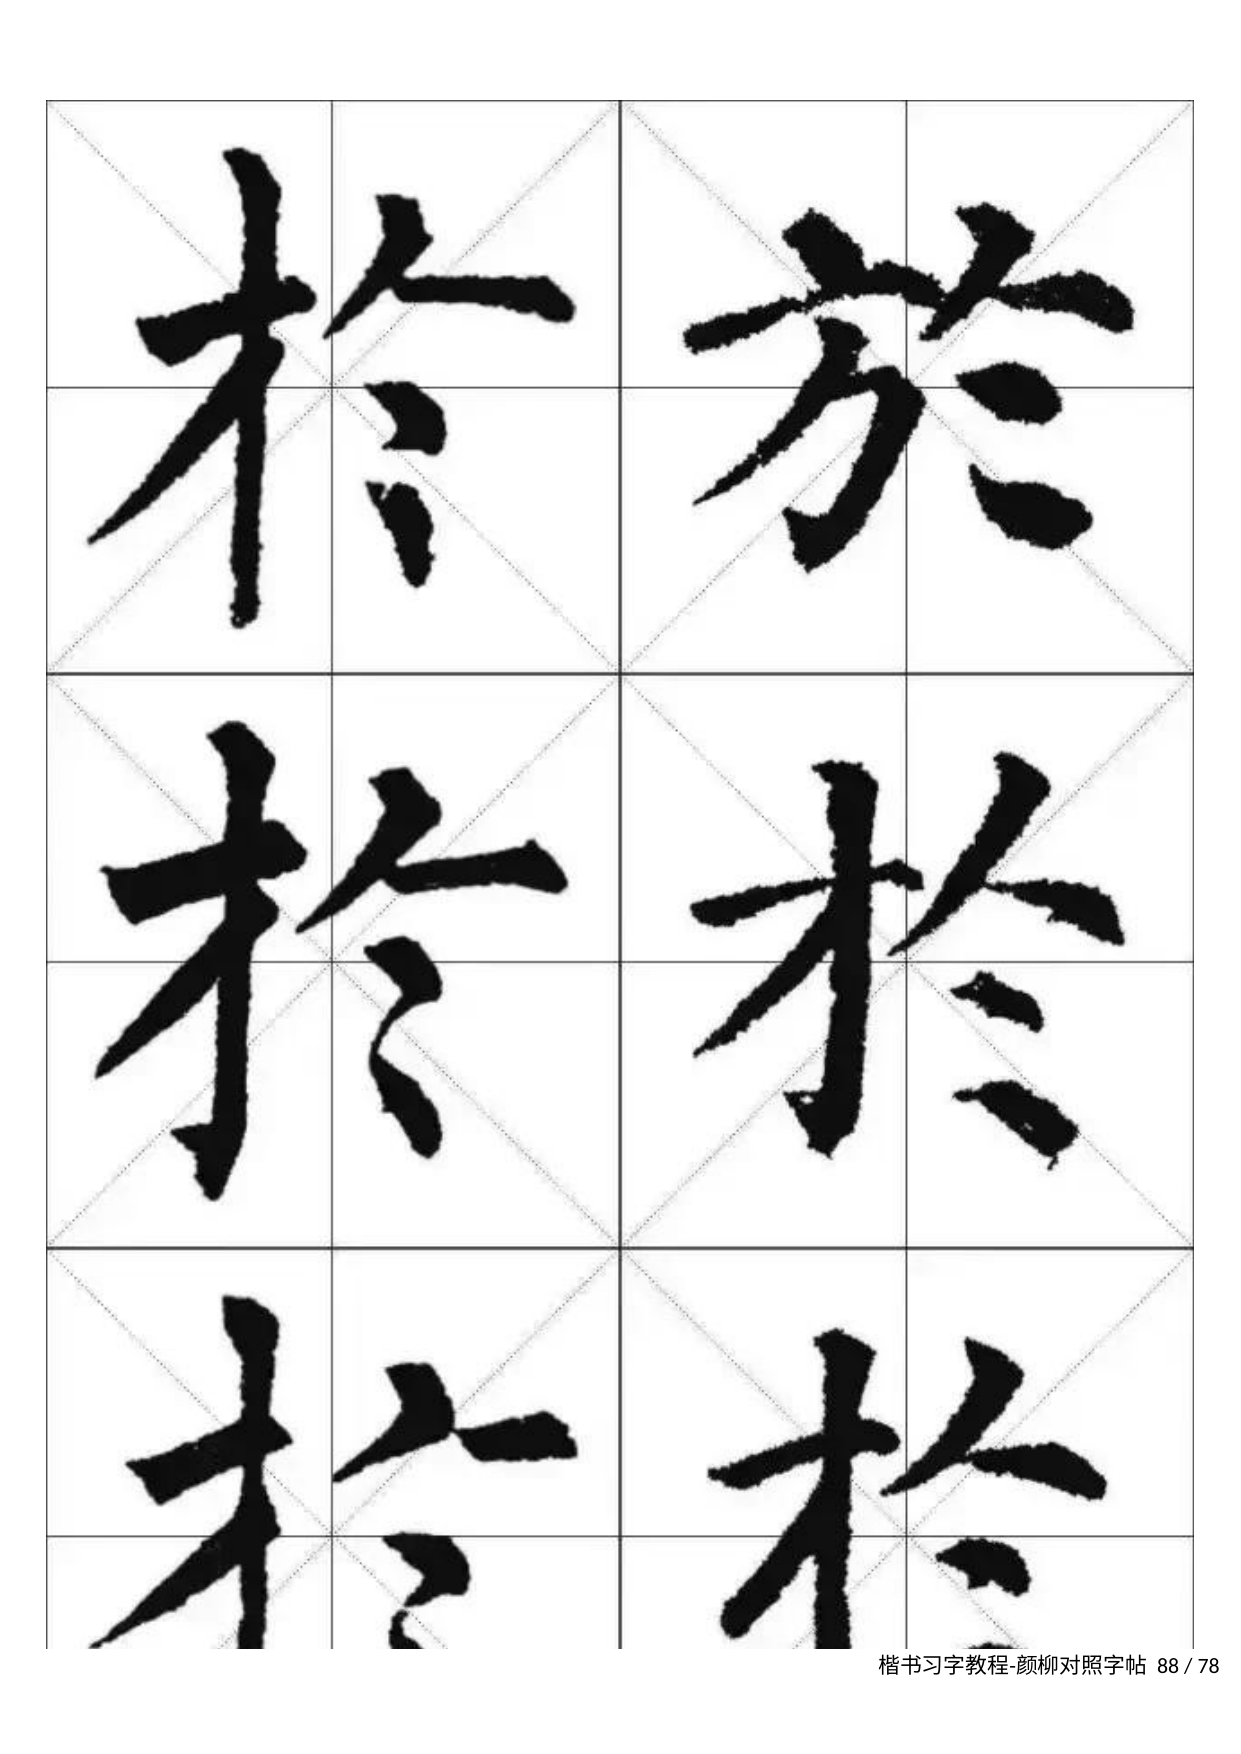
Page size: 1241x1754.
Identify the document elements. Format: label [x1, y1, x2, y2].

picture [46, 100, 1194, 1649]
